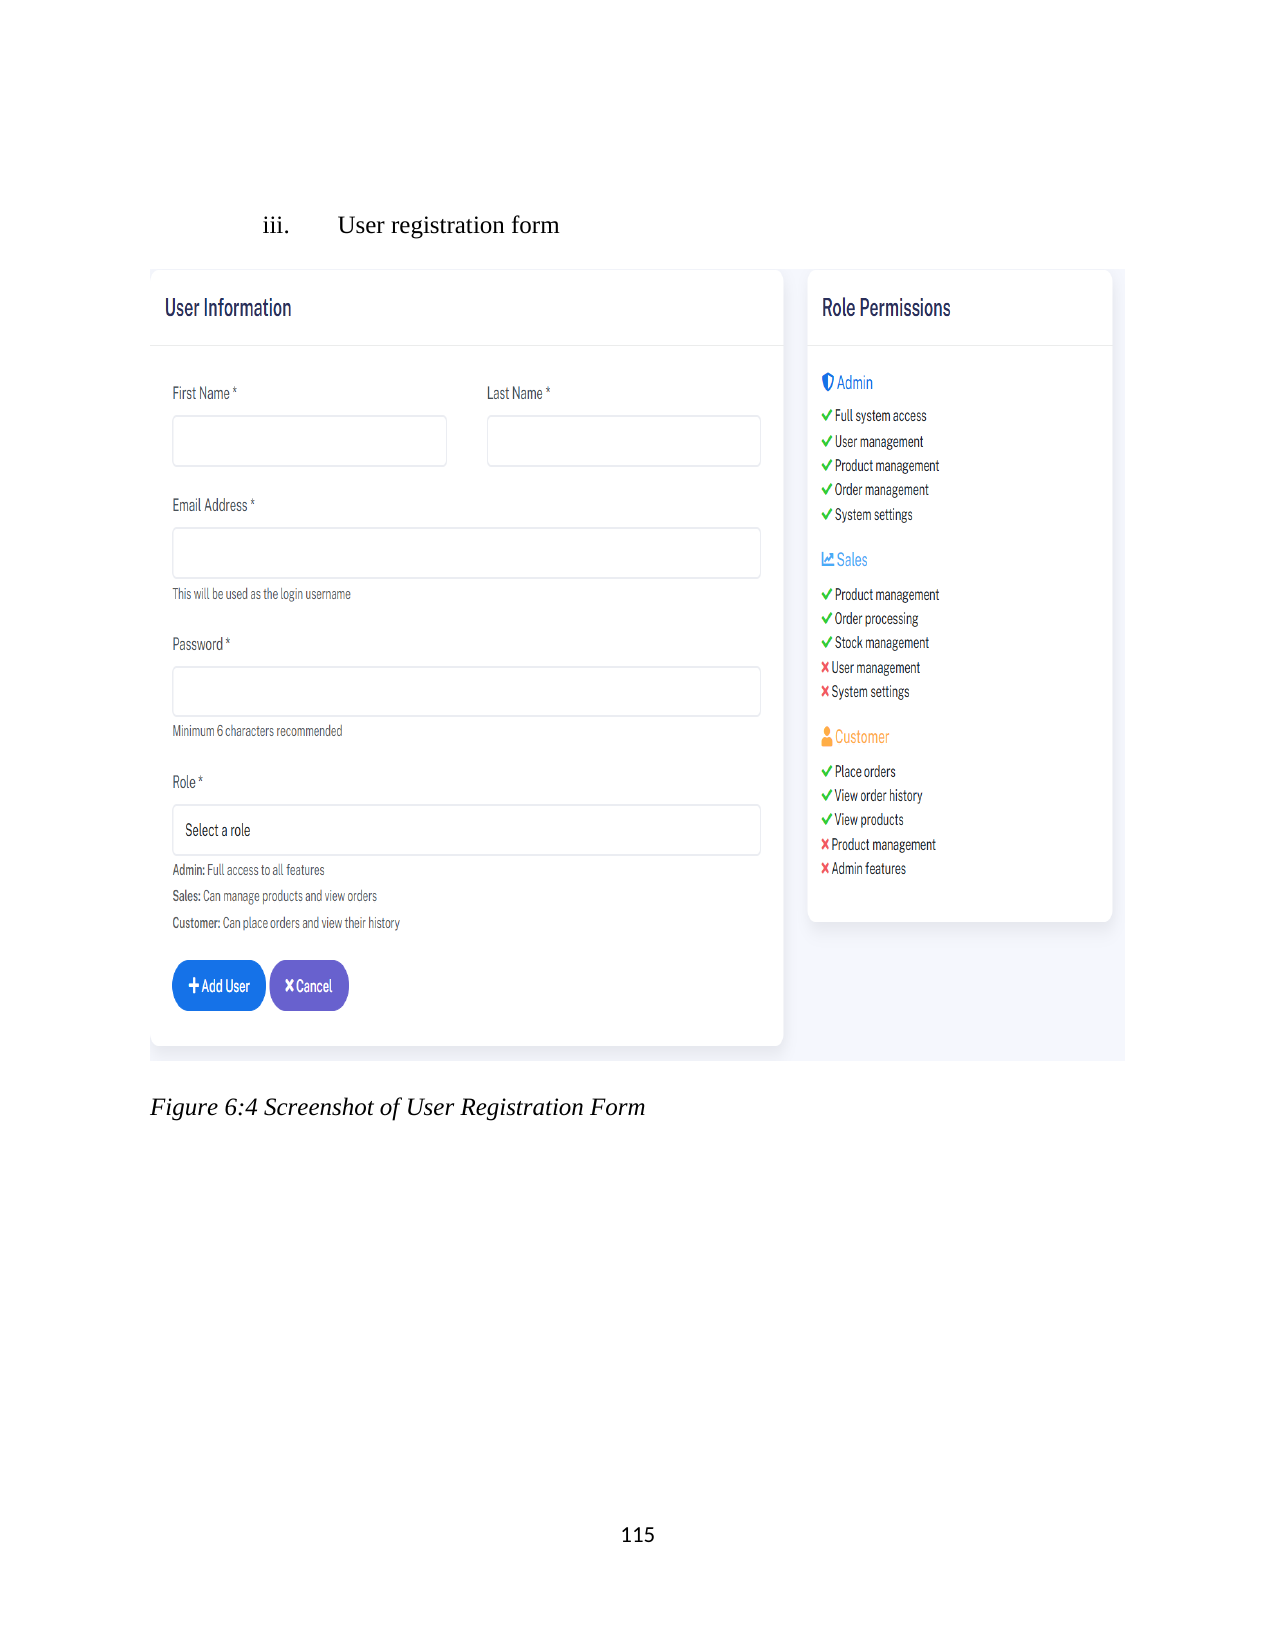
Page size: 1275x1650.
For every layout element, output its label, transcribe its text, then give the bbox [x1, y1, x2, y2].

picture [150, 269, 1125, 1061]
list User registration form [262, 210, 1125, 238]
text Figure 6:4 Screenshot of User Registration Form [150, 1092, 1125, 1121]
